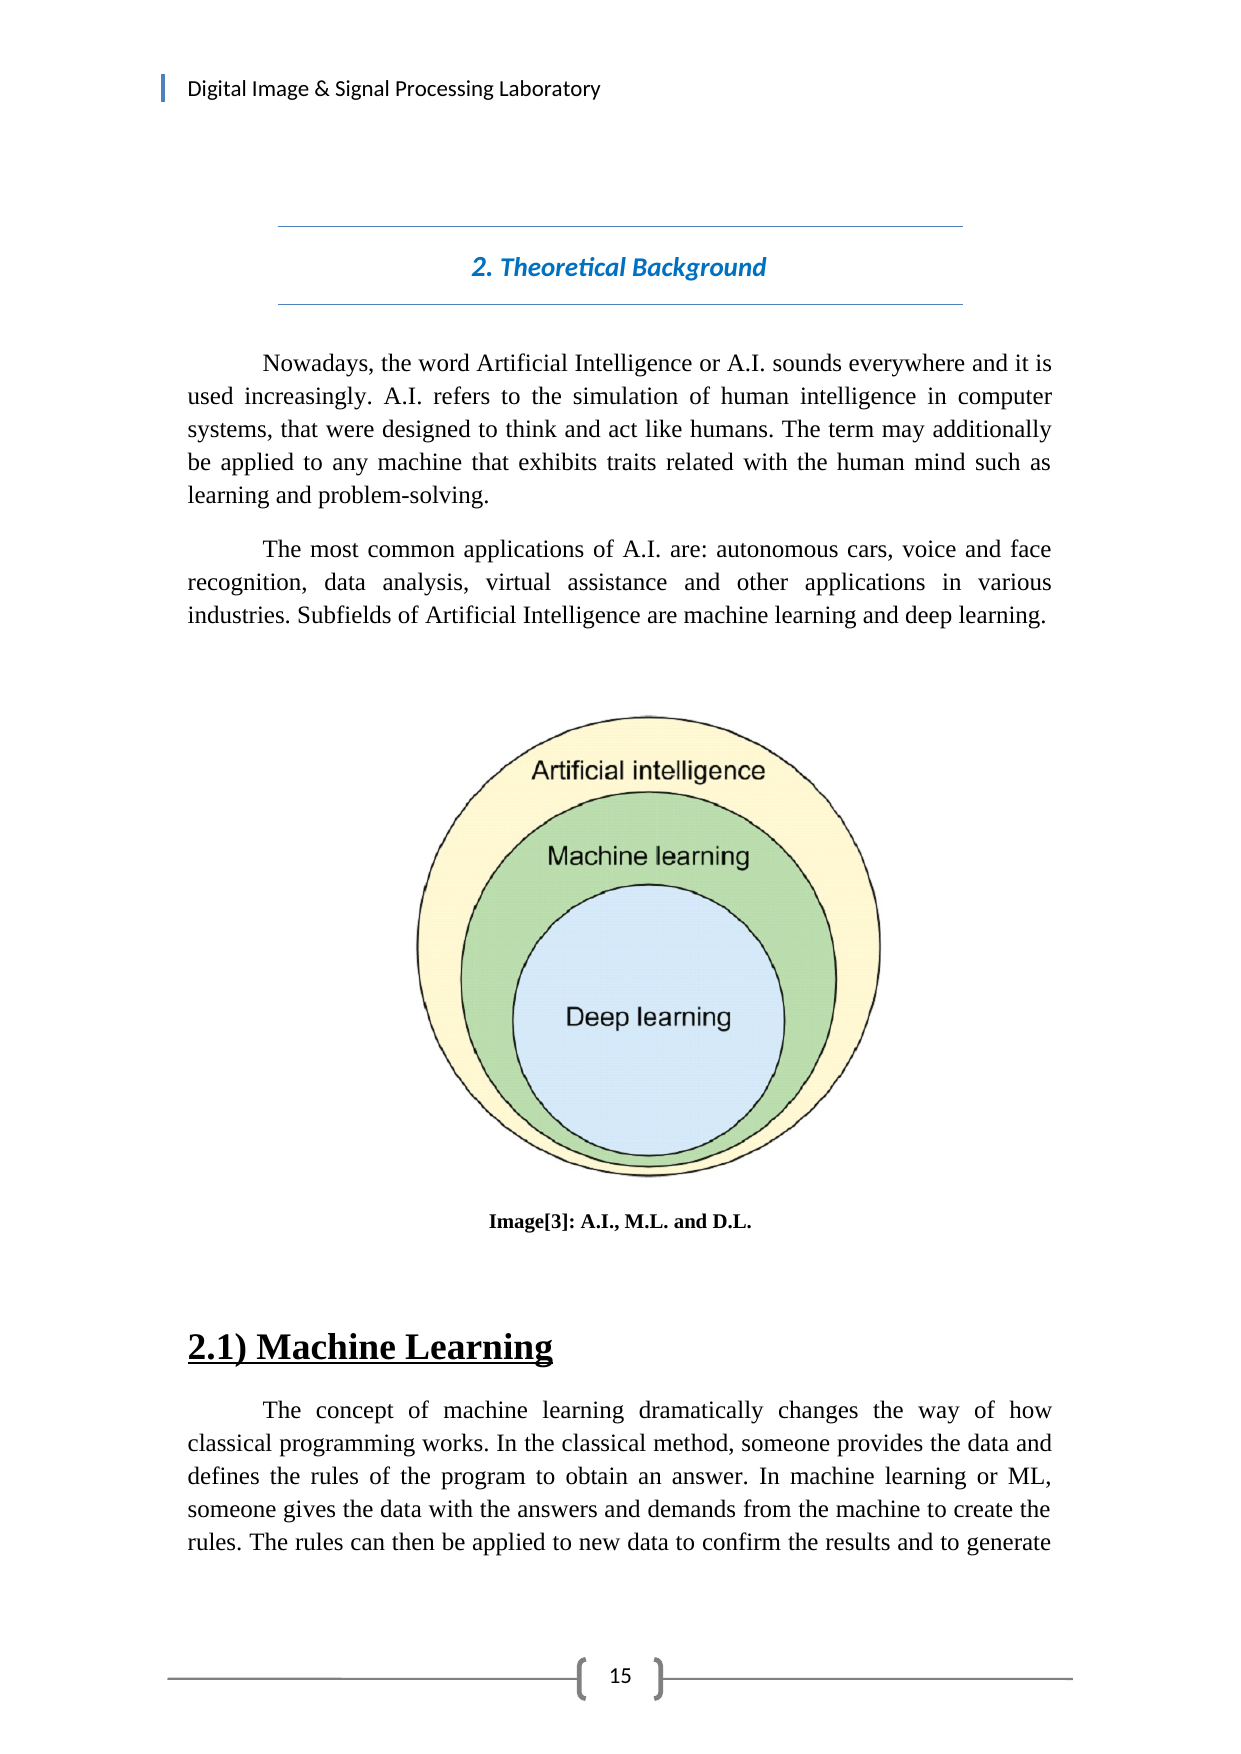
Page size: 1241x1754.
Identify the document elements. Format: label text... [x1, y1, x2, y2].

picture [400, 707, 1050, 1185]
text Image[3]: A.I., M.L. and D.L. [187, 1209, 1053, 1233]
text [187, 1395, 1053, 1556]
text Nowadays, the word Artificial Intelligence or A.I. sounds everywhere and it is used increasingly. A.I. refers to the simulation of human intelligence in computer systems, that were designed to think and act like humans. The term may additionally be applied to any machine that exhibits traits related with the human mind such as learning and problem-solving. [187, 348, 1053, 509]
text 2. Theoretical Background [277, 227, 963, 305]
text 2.1) Machine Learning [187, 1324, 1053, 1368]
text The most common applications of A.I. are: autonomous cars, voice and face recognition, data analysis, virtual assistance and other applications in various industries. Subfields of Artificial Intelligence are machine learning and deep learning. [187, 534, 1053, 629]
